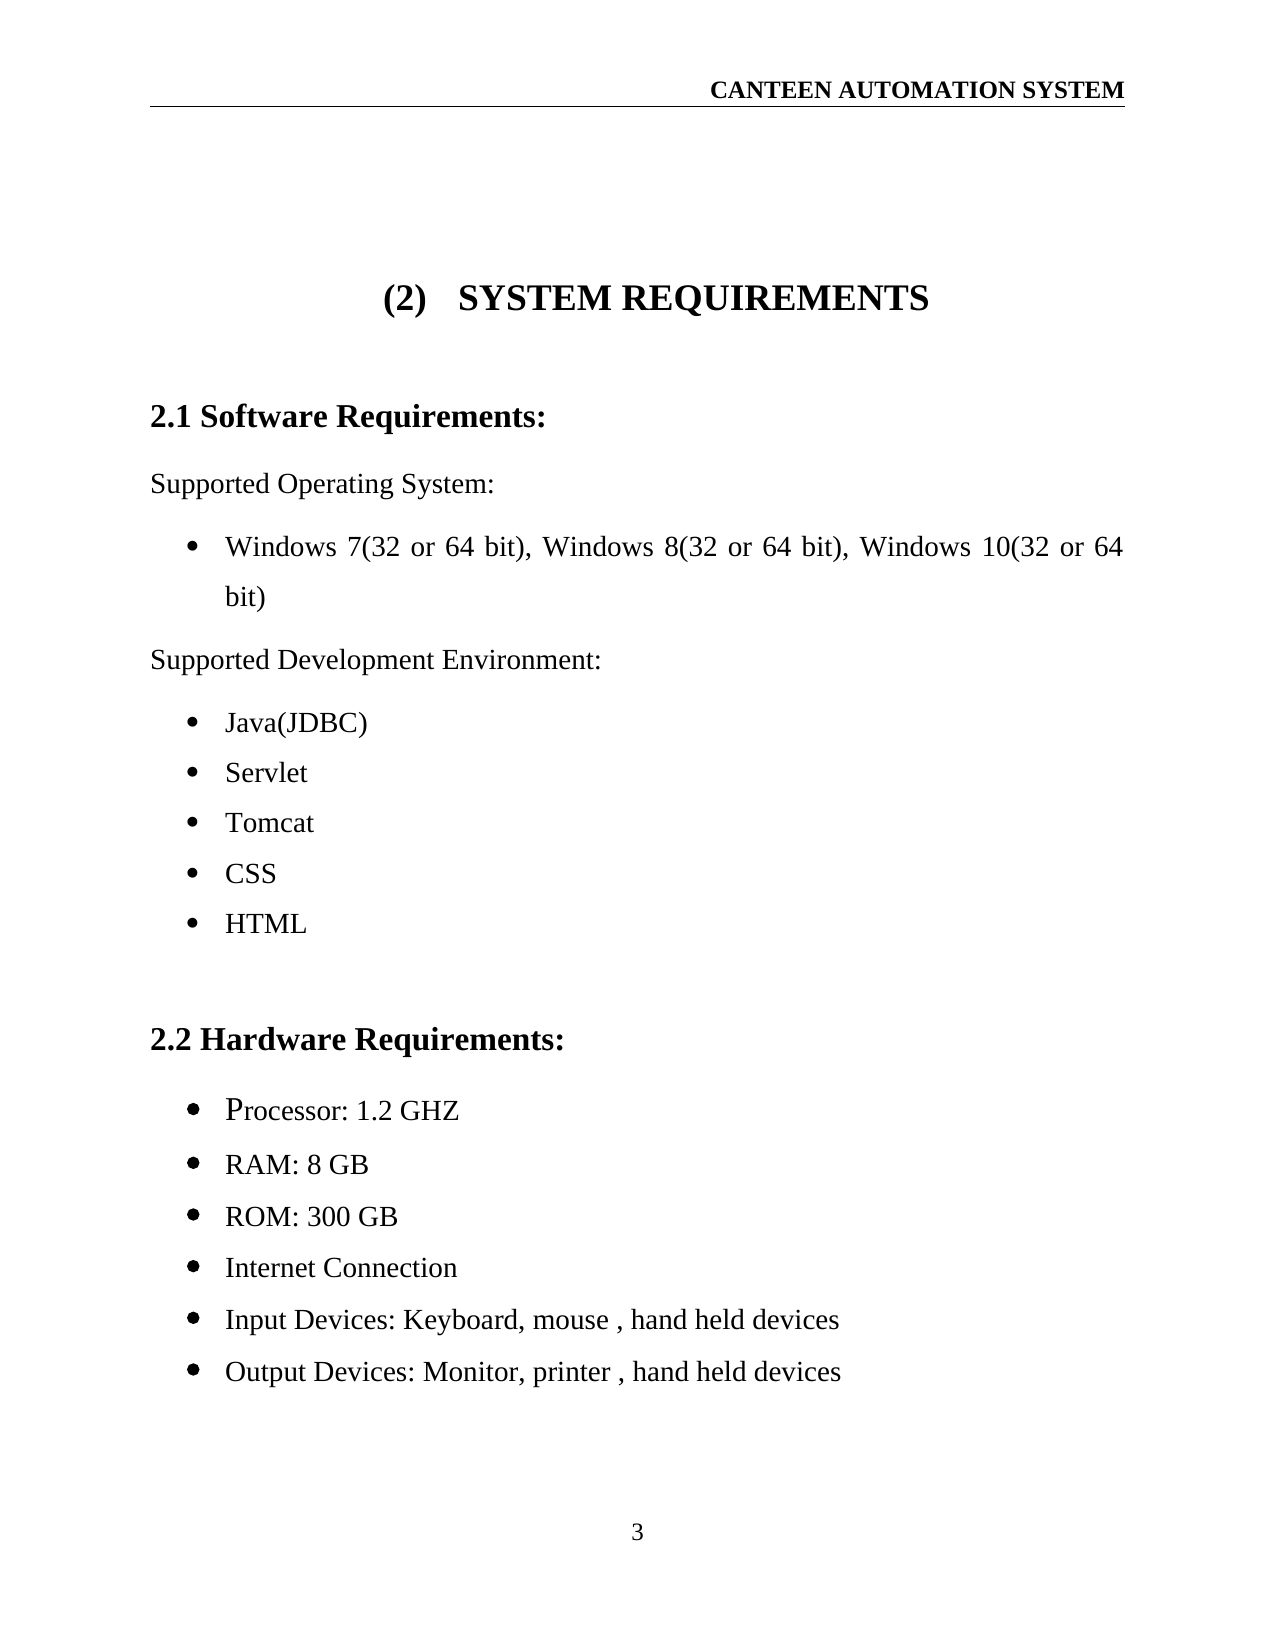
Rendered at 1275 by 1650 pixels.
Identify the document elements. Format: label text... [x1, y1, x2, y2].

text 2.1 Software Requirements: [150, 396, 1125, 434]
list Tomcat [187, 806, 1125, 839]
list CSS [187, 856, 1125, 890]
list Windows 7(32 or 64 bit), Windows 8(32 or 64 bit), Windows 10(32 or 64 bit) [187, 529, 1125, 613]
list HTML [187, 906, 1125, 940]
list SYSTEM REQUIREMENTS [187, 276, 1125, 319]
list Processor: 1.2 GHZ [187, 1090, 1125, 1128]
list Java(JDBC) [187, 705, 1125, 738]
text Supported Development Environment: [150, 642, 1125, 676]
list ROM: 300 GB [187, 1199, 1125, 1233]
text 2.2 Hardware Requirements: [150, 1020, 1125, 1058]
text Supported Operating System: [150, 466, 1125, 499]
list Servlet [187, 755, 1125, 789]
list RAM: 8 GB [187, 1147, 1125, 1182]
list Internet Connection [187, 1251, 1125, 1285]
list Input Devices: Keyboard, mouse , hand held devices [187, 1302, 1125, 1337]
list Output Devices: Monitor, printer , hand held devices [187, 1354, 1125, 1388]
